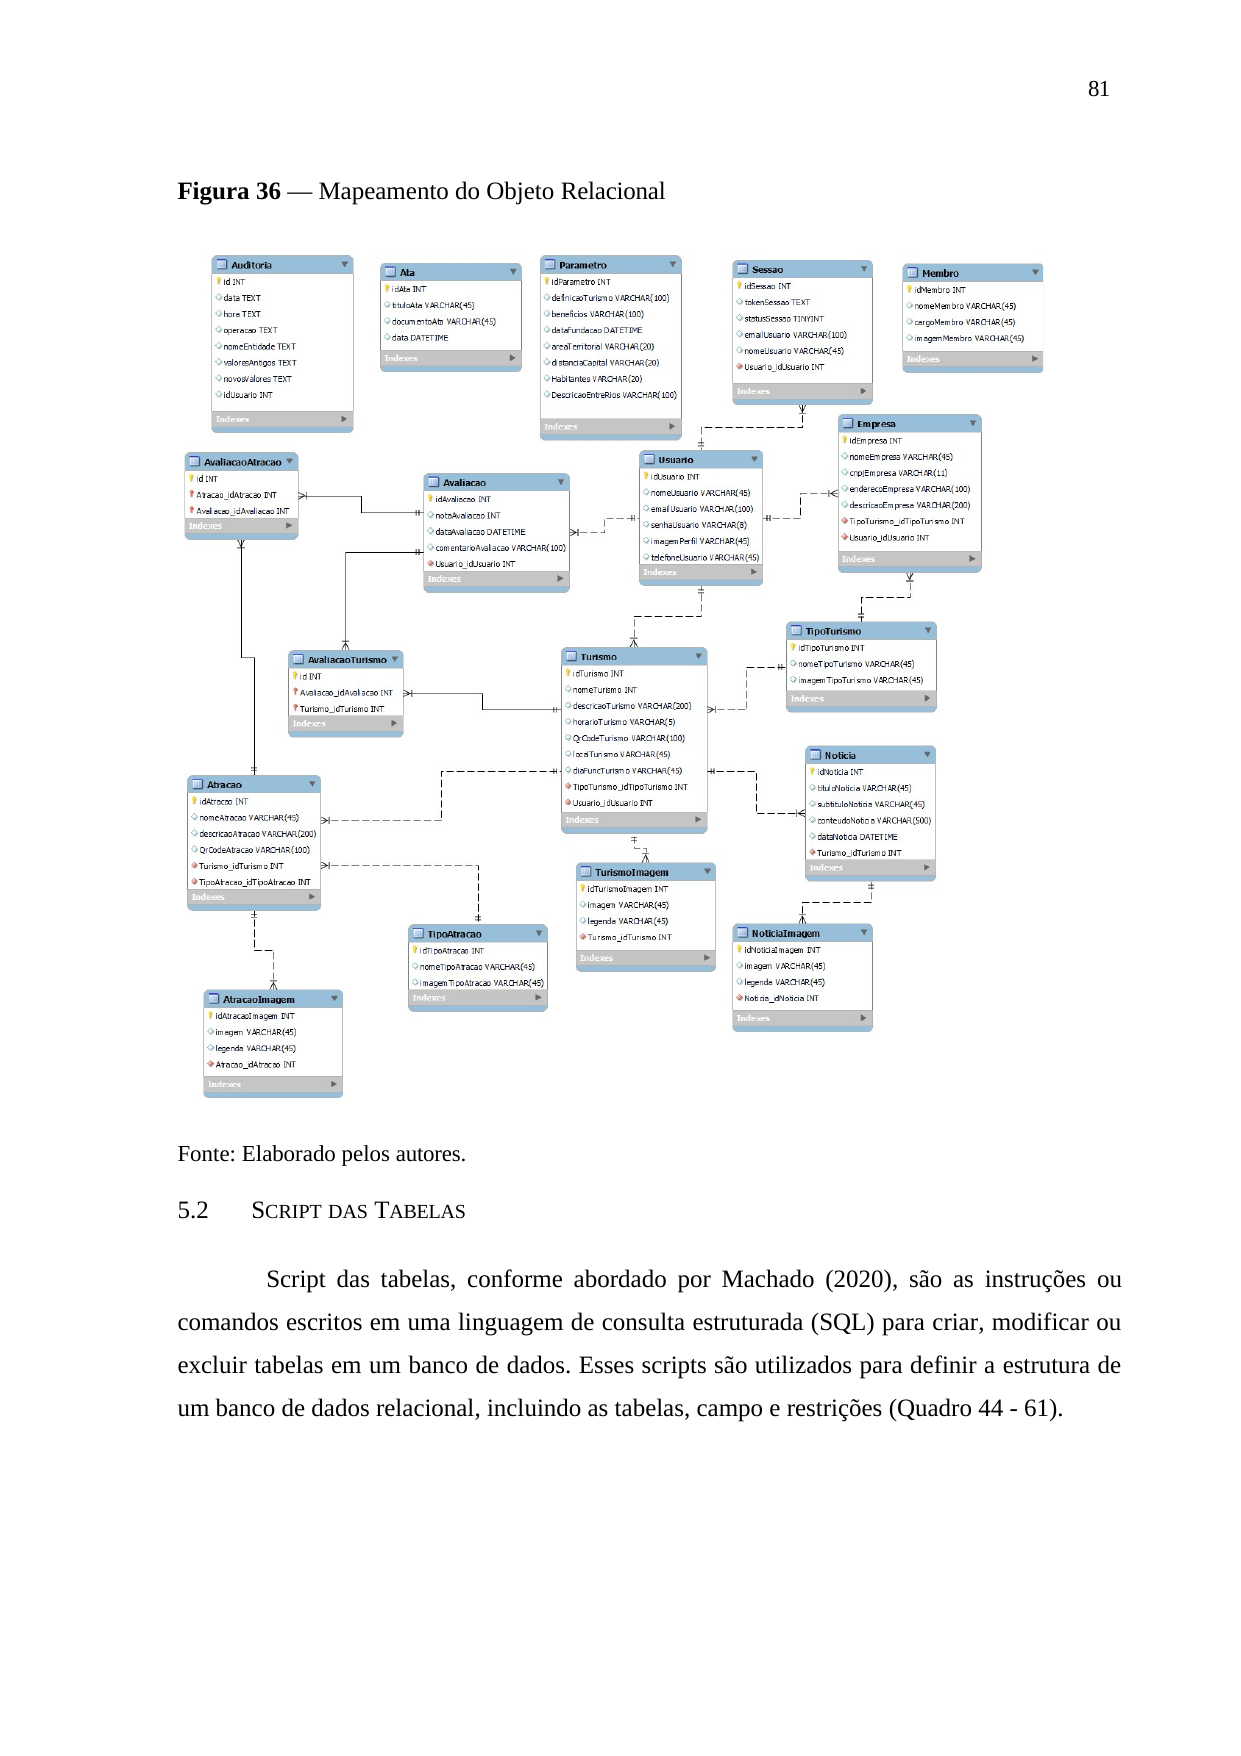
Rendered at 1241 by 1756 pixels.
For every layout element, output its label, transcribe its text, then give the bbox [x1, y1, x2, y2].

text Script das tabelas, conforme abordado por Machado (2020), são as instruções ou comandos escritos em uma linguagem de consulta estruturada (SQL) para criar, modificar ou excluir tabelas em um banco de dados. Esses scripts são utilizados para definir a estrutura de um banco de dados relacional, incluindo as tabelas, campo e restrições (Quadro 44 - 61). [177, 1264, 1122, 1422]
picture [184, 255, 1044, 1098]
text Figura 36 — Mapeamento do Objeto Relacional [177, 176, 1137, 205]
list Script das Tabelas [177, 1196, 1137, 1224]
text Fonte: Elaborado pelos autores. [177, 1140, 1137, 1167]
